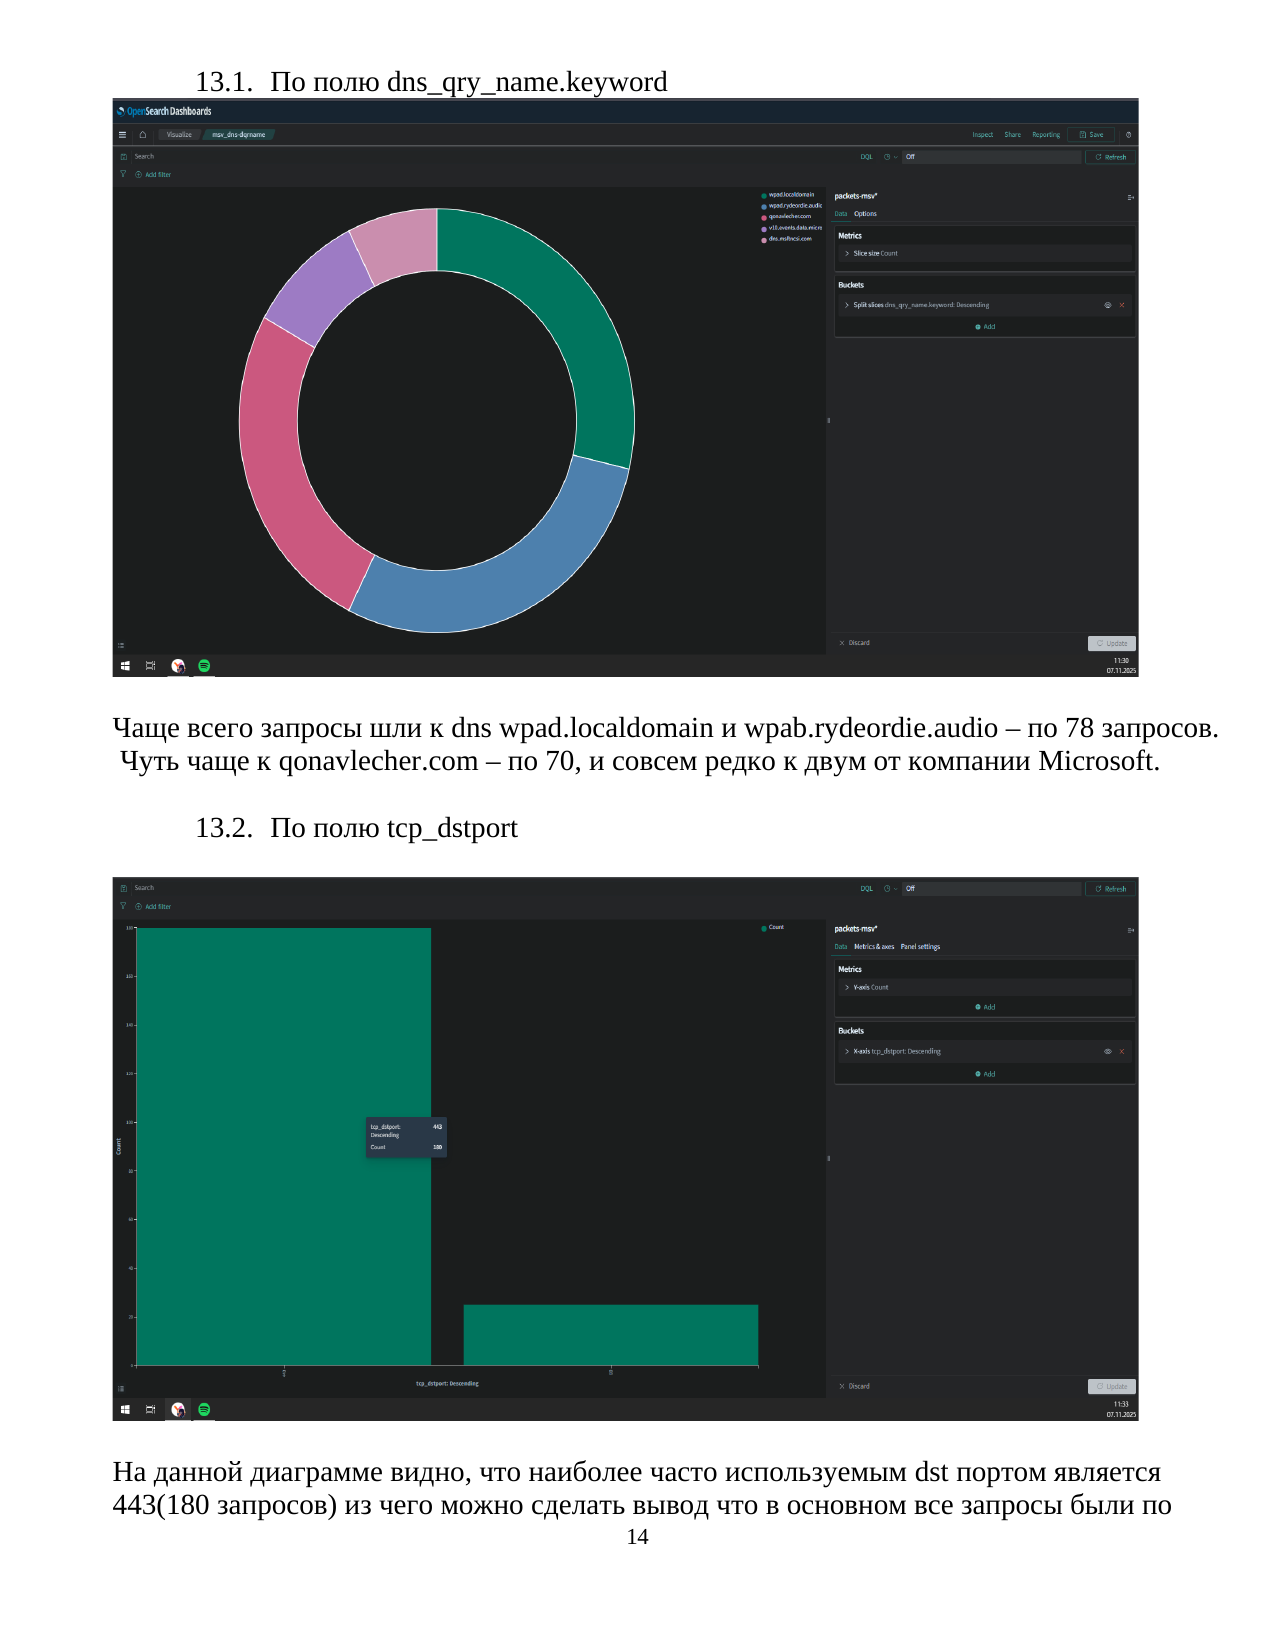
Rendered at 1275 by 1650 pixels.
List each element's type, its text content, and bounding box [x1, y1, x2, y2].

list По полю dns_qry_name.keyword [195, 64, 1237, 98]
text Чаще всего запросы шли к dns wpad.localdomain и wpab.rydeordie.audio – по 78 запросов. Чуть чаще к qonavlecher.com – по 70, и совсем редко к двум от компании Microsoft. [112, 710, 1237, 777]
picture [112, 877, 1139, 1421]
list По полю tcp_dstport [195, 810, 1237, 844]
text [112, 1454, 1237, 1521]
picture [112, 98, 1139, 677]
